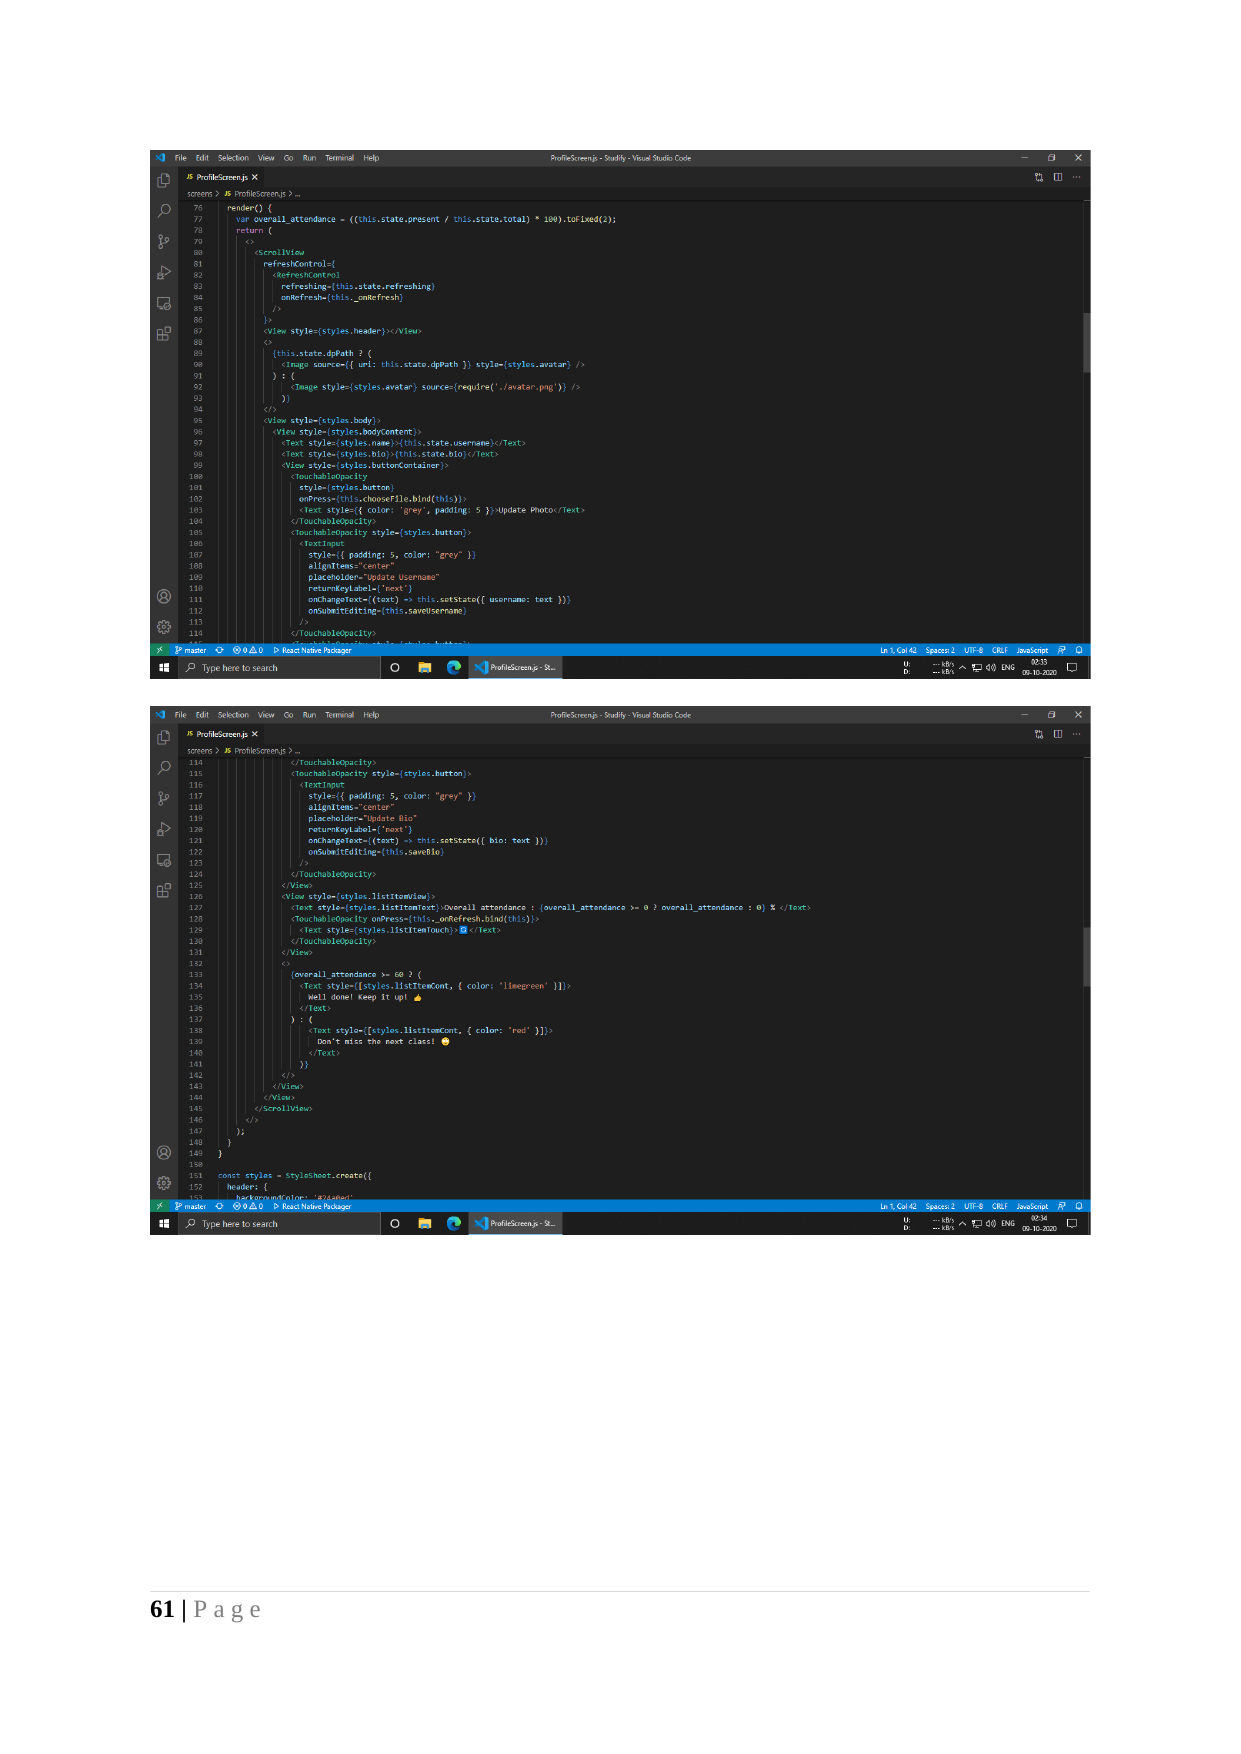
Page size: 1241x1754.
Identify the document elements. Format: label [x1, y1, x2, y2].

picture [150, 706, 1091, 1235]
picture [150, 150, 1091, 679]
